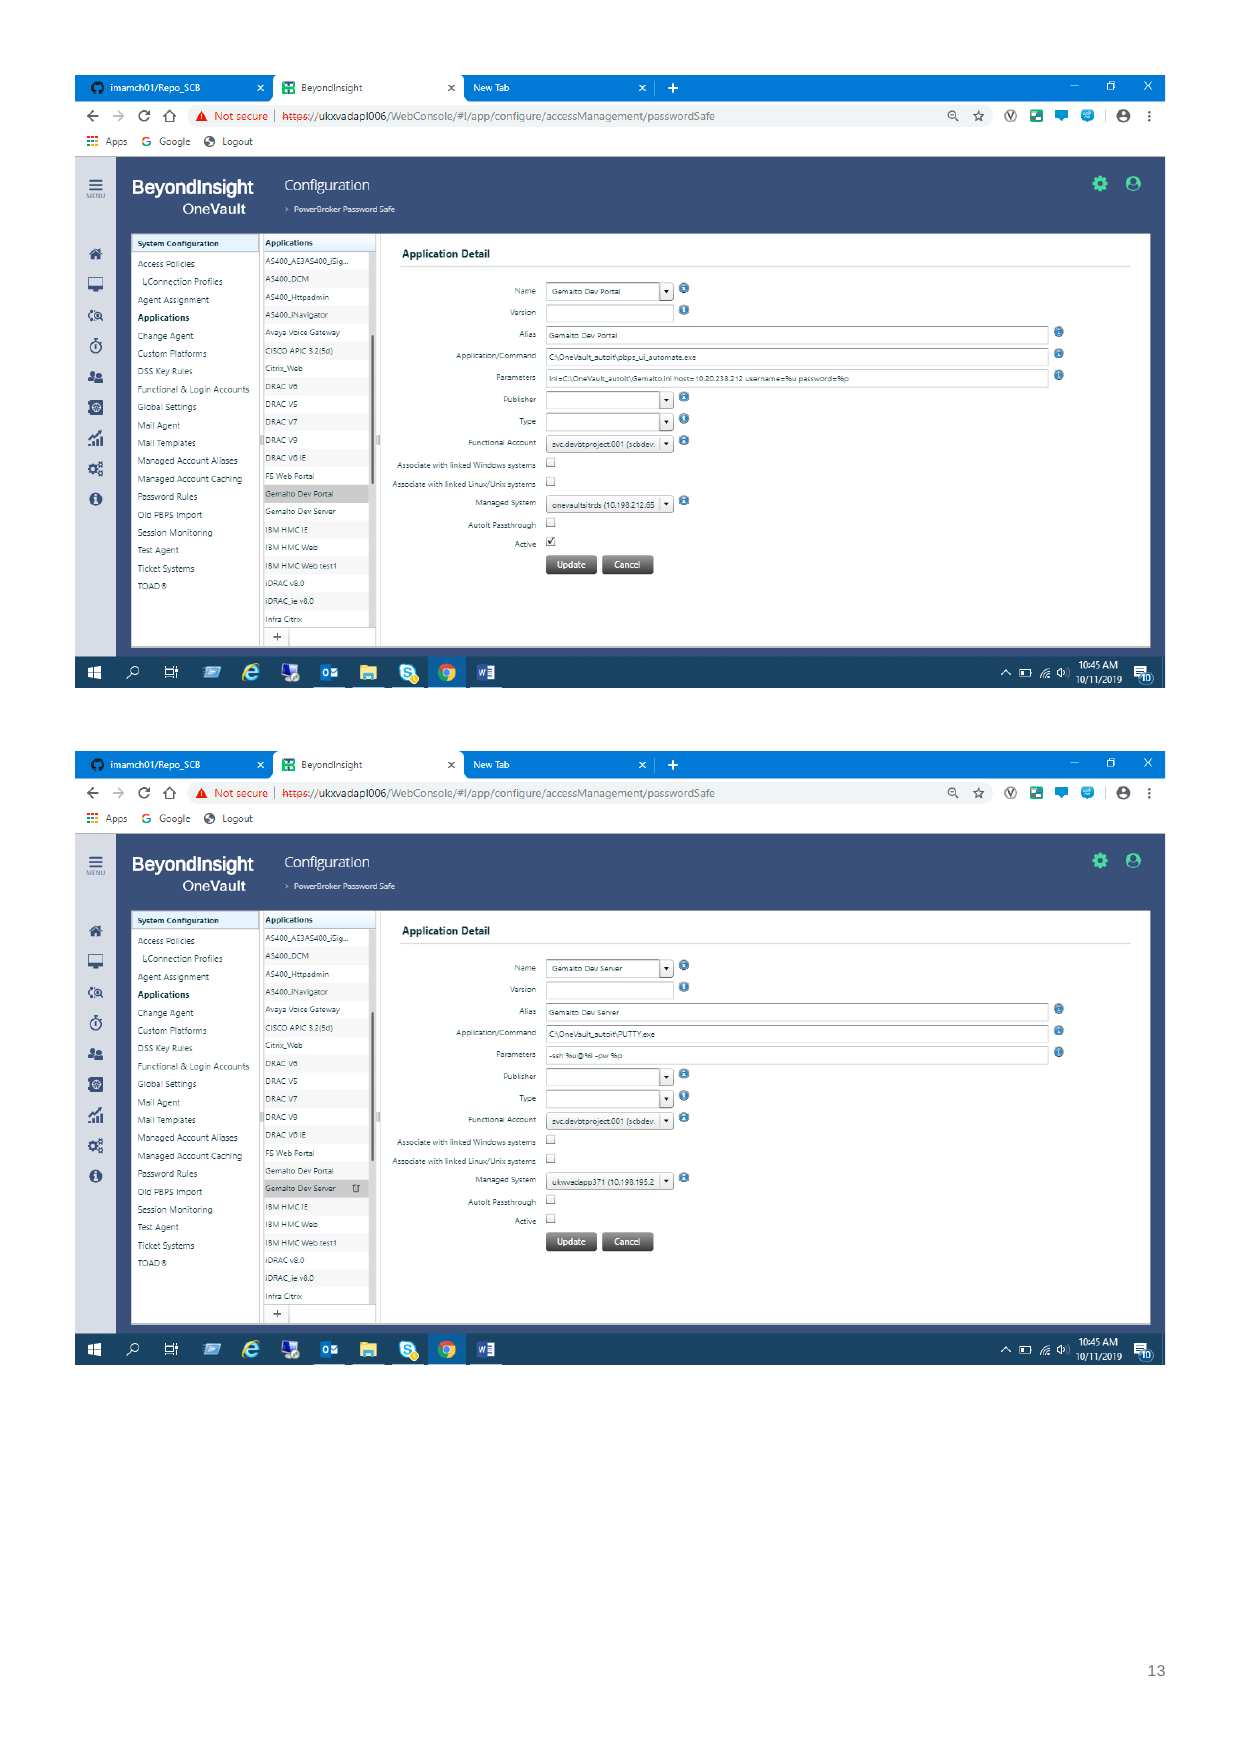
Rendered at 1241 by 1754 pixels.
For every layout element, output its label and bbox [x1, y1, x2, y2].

picture [75, 751, 1166, 1365]
picture [75, 75, 1166, 688]
